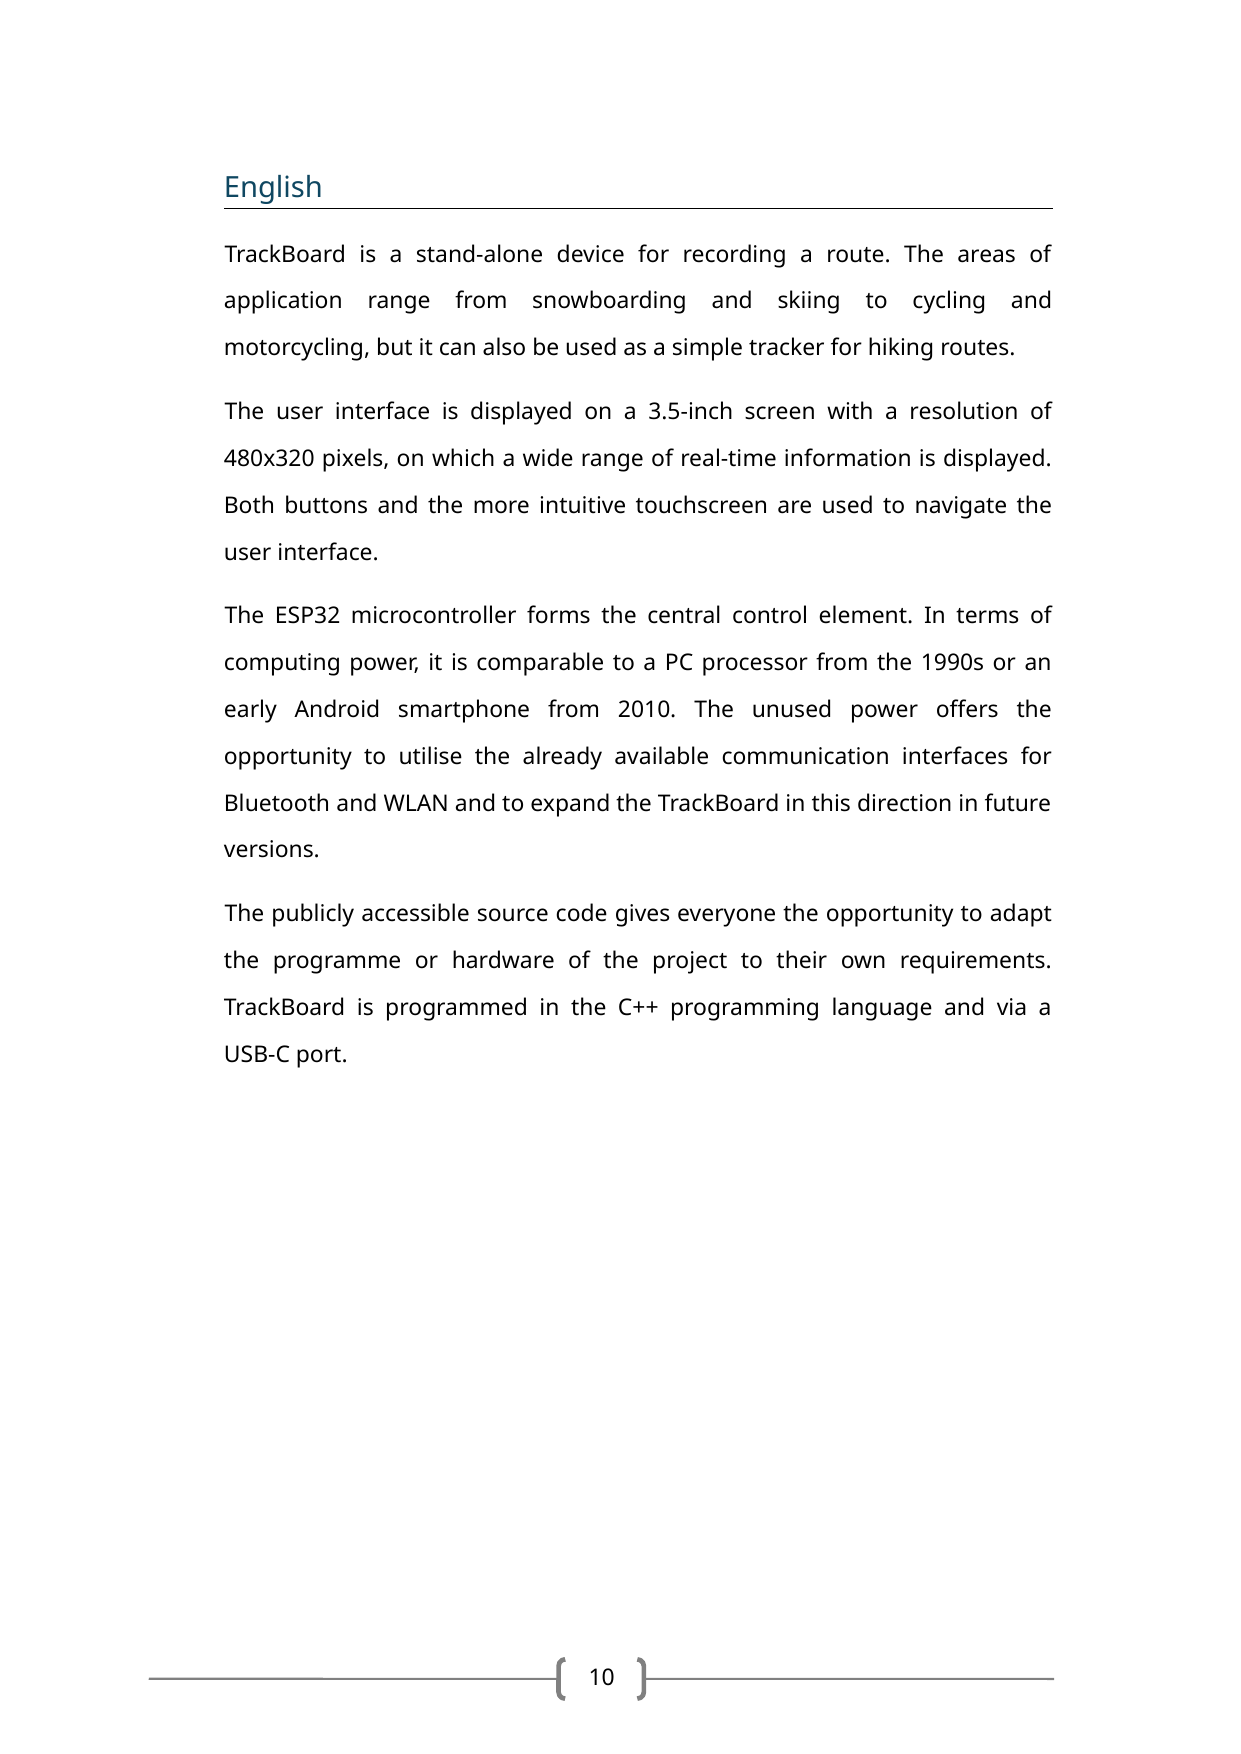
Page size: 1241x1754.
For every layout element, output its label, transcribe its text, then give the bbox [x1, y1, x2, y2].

subtitle English [224, 167, 1053, 208]
text The ESP32 microcontroller forms the central control element. In terms of computing power, it is comparable to a PC processor from the 1990s or an early Android smartphone from 2010. The unused power offers the opportunity to utilise the already available communication interfaces for Bluetooth and WLAN and to expand the TrackBoard in this direction in future versions. [224, 599, 1053, 865]
text The publicly accessible source code gives everyone the opportunity to adapt the programme or hardware of the project to their own requirements. TrackBoard is programmed in the C++ programming language and via a USB-C port. [224, 897, 1053, 1069]
text The user interface is displayed on a 3.5-inch screen with a resolution of 480x320 pixels, on which a wide range of real-time information is displayed. Both buttons and the more intuitive touchscreen are used to navigate the user interface. [224, 395, 1053, 567]
text TrackBoard is a stand-alone device for recording a route. The areas of application range from snowboarding and skiing to cycling and motorcycling, but it can also be used as a simple tracker for hiking routes. [224, 238, 1053, 363]
